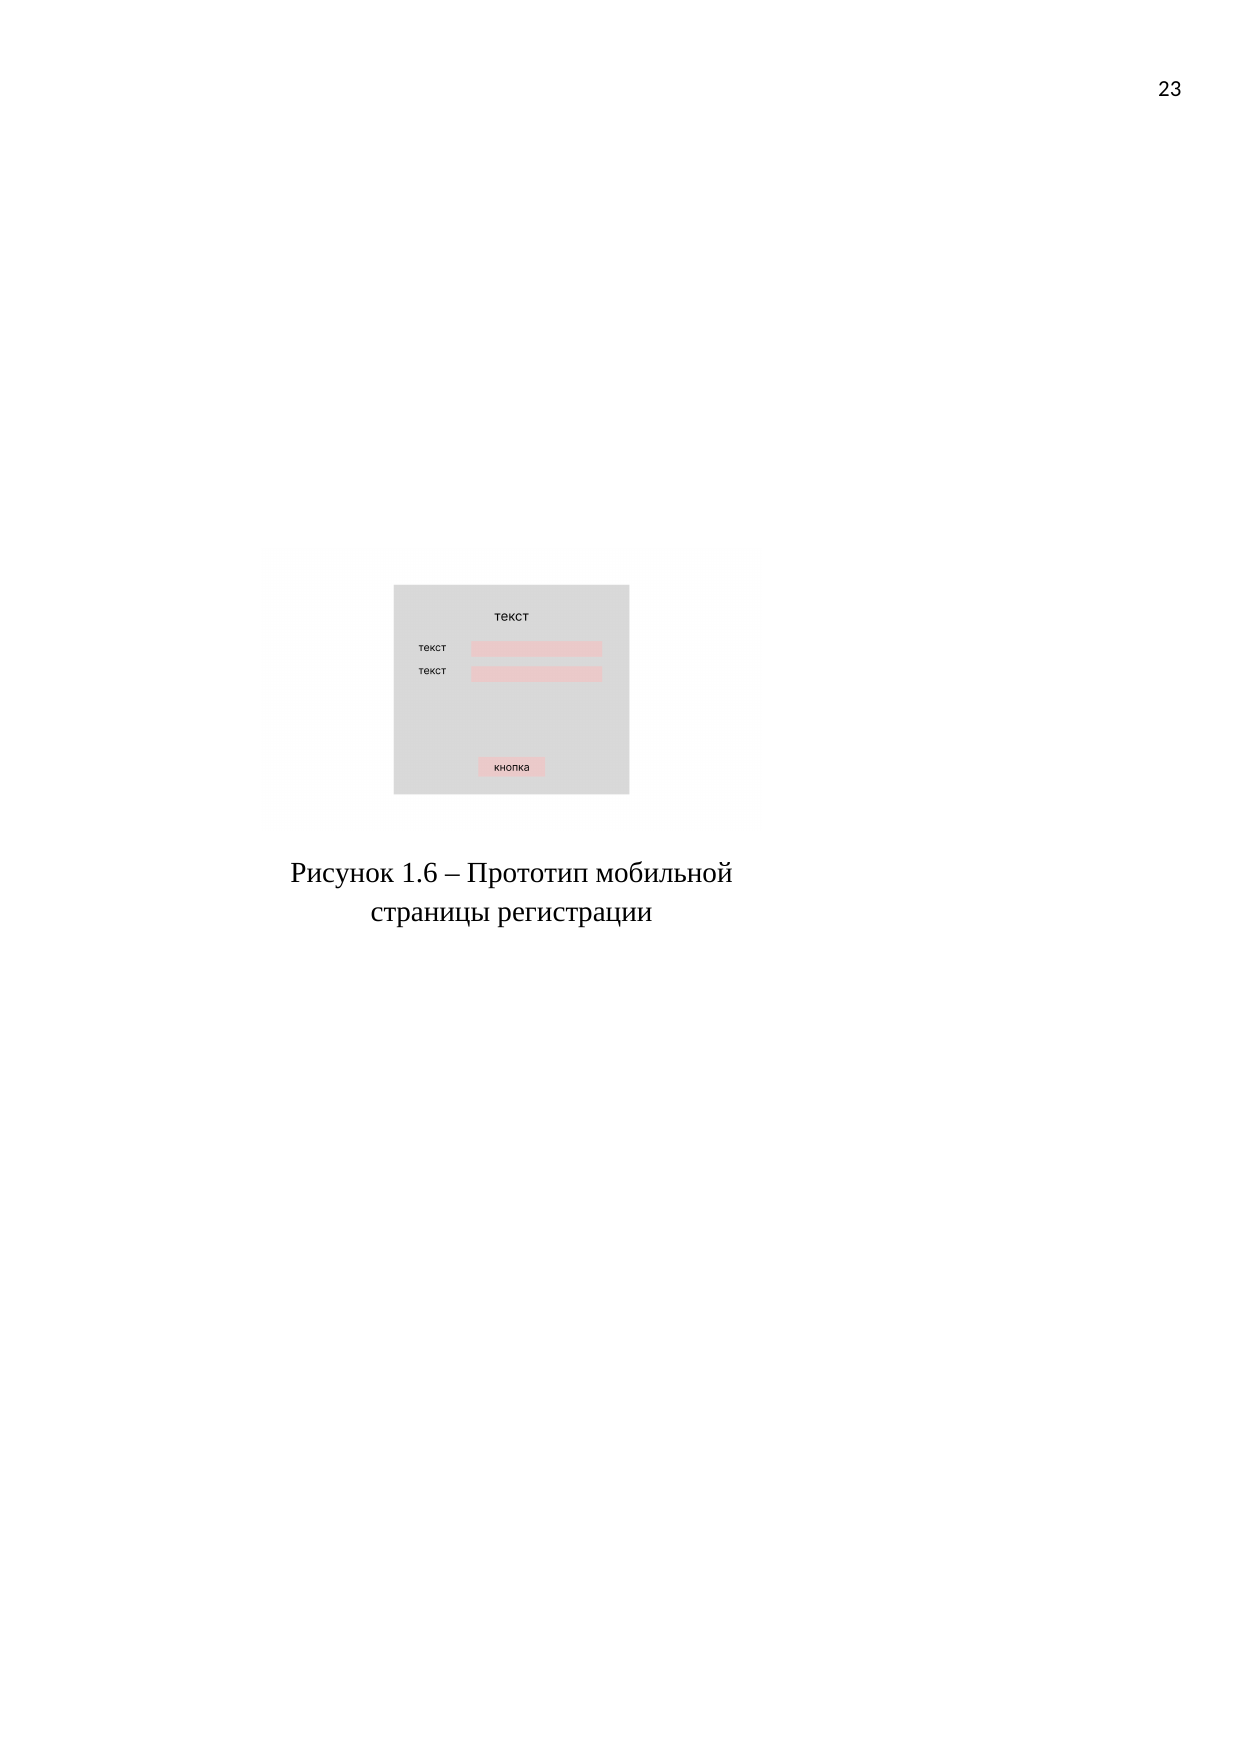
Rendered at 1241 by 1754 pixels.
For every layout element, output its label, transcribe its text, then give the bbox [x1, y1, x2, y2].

picture [260, 548, 763, 831]
table_header Рисунок 1.6 – Прототип мобильной страницы регистрации [247, 548, 776, 987]
